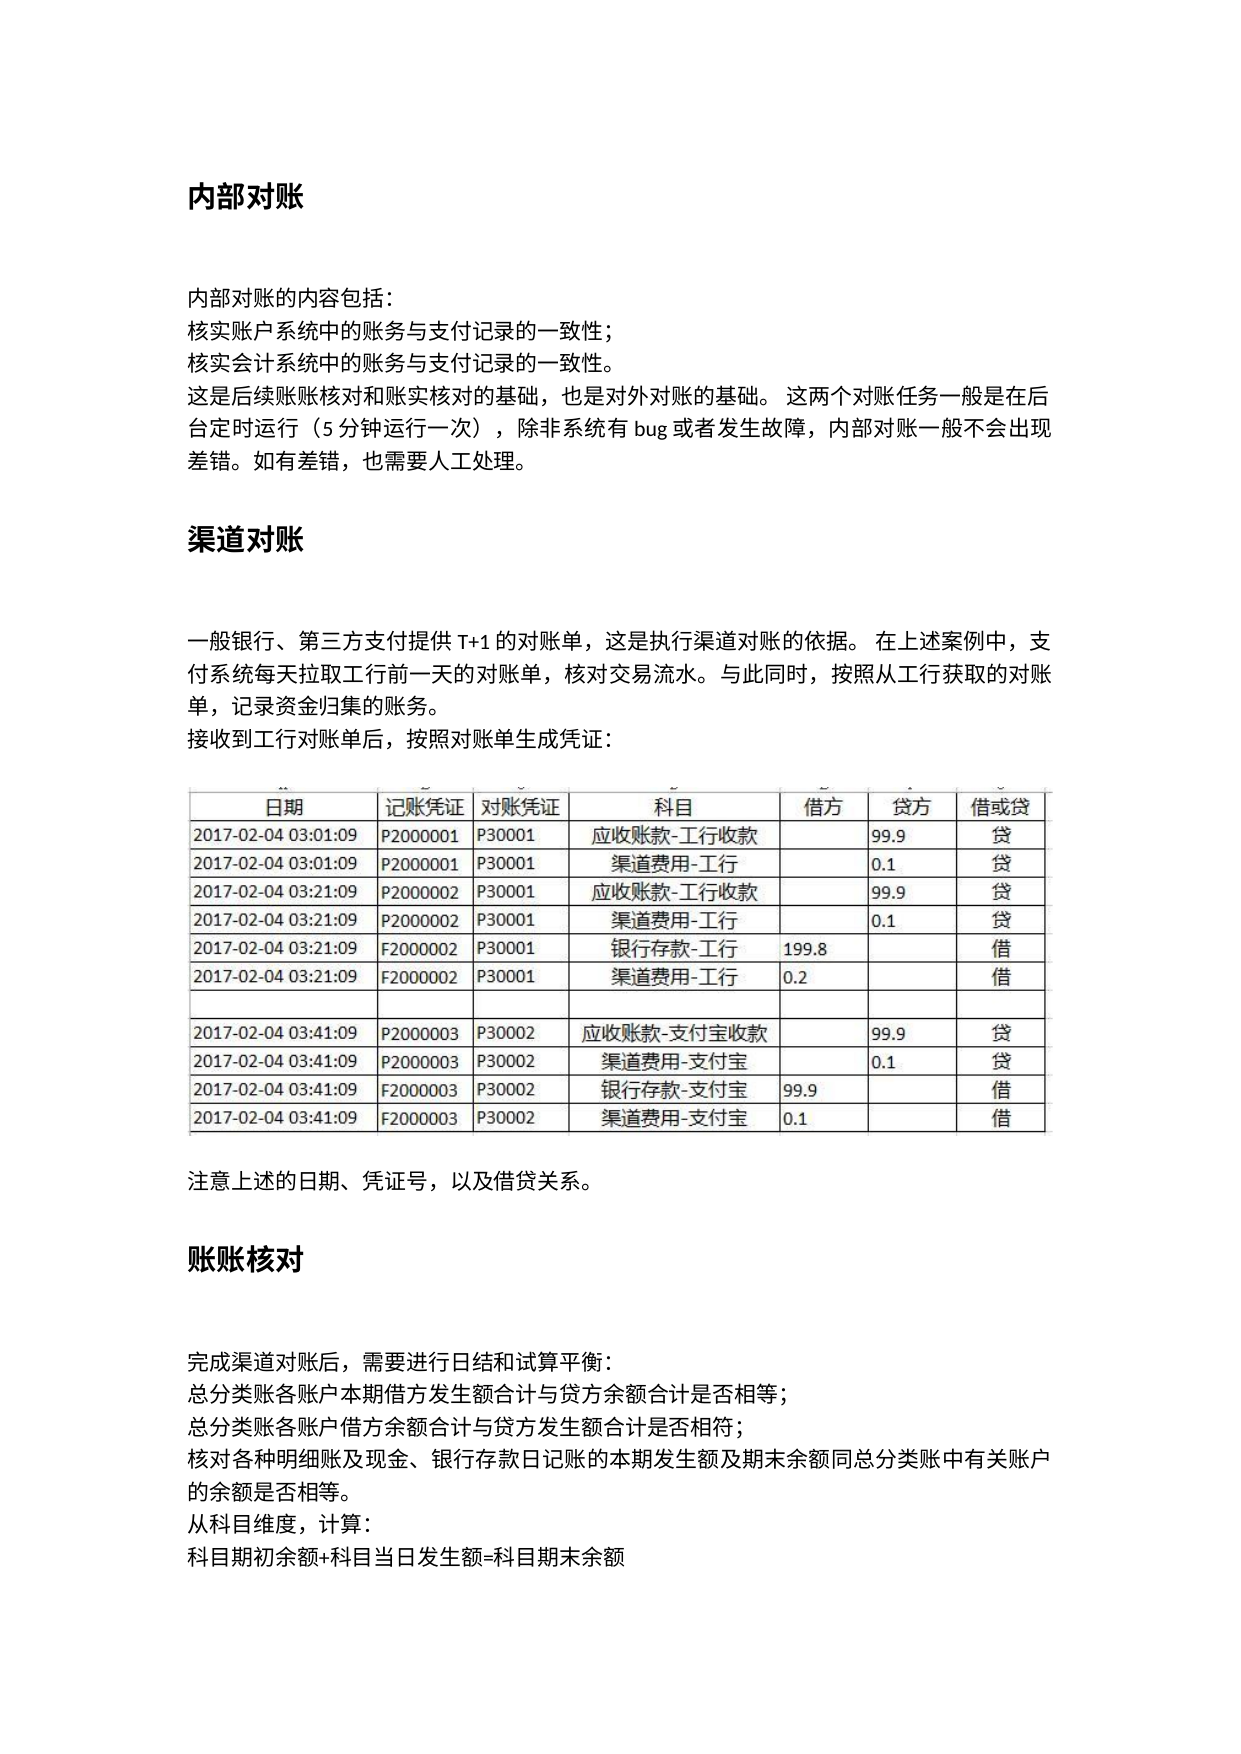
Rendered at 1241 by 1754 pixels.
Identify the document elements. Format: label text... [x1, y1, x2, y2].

text 科目期初余额+科目当日发生额=科目期末余额 [187, 1539, 1053, 1572]
text 从科目维度，计算： [187, 1507, 1053, 1539]
text 核实账户系统中的账务与支付记录的一致性； [187, 313, 1053, 346]
subtitle 内部对账 [187, 162, 1053, 227]
text 总分类账各账户本期借方发生额合计与贷方余额合计是否相等； [187, 1377, 1053, 1409]
text 接收到工行对账单后，按照对账单生成凭证： [187, 721, 1053, 754]
picture [187, 787, 1053, 1136]
text 核对各种明细账及现金、银行存款日记账的本期发生额及期末余额同总分类账中有关账户的余额是否相等。 [187, 1442, 1053, 1507]
text 核实会计系统中的账务与支付记录的一致性。 [187, 346, 1053, 378]
text 这是后续账账核对和账实核对的基础，也是对外对账的基础。 这两个对账任务一般是在后台定时运行（5分钟运行一次），除非系统有bug或者发生故障，内部对账一般不会出现差错。如有差错，也需要人工处理。 [187, 378, 1053, 476]
subtitle 渠道对账 [187, 505, 1053, 570]
text 内部对账的内容包括： [187, 281, 1053, 313]
text 总分类账各账户借方余额合计与贷方发生额合计是否相符； [187, 1409, 1053, 1442]
text 一般银行、第三方支付提供T+1的对账单，这是执行渠道对账的依据。 在上述案例中，支付系统每天拉取工行前一天的对账单，核对交易流水。与此同时，按照从工行获取的对账单，记录资金归集的账务。 [187, 624, 1053, 721]
subtitle 账账核对 [187, 1226, 1053, 1291]
text 注意上述的日期、凭证号，以及借贷关系。 [187, 1164, 1053, 1196]
text 完成渠道对账后，需要进行日结和试算平衡： [187, 1344, 1053, 1377]
